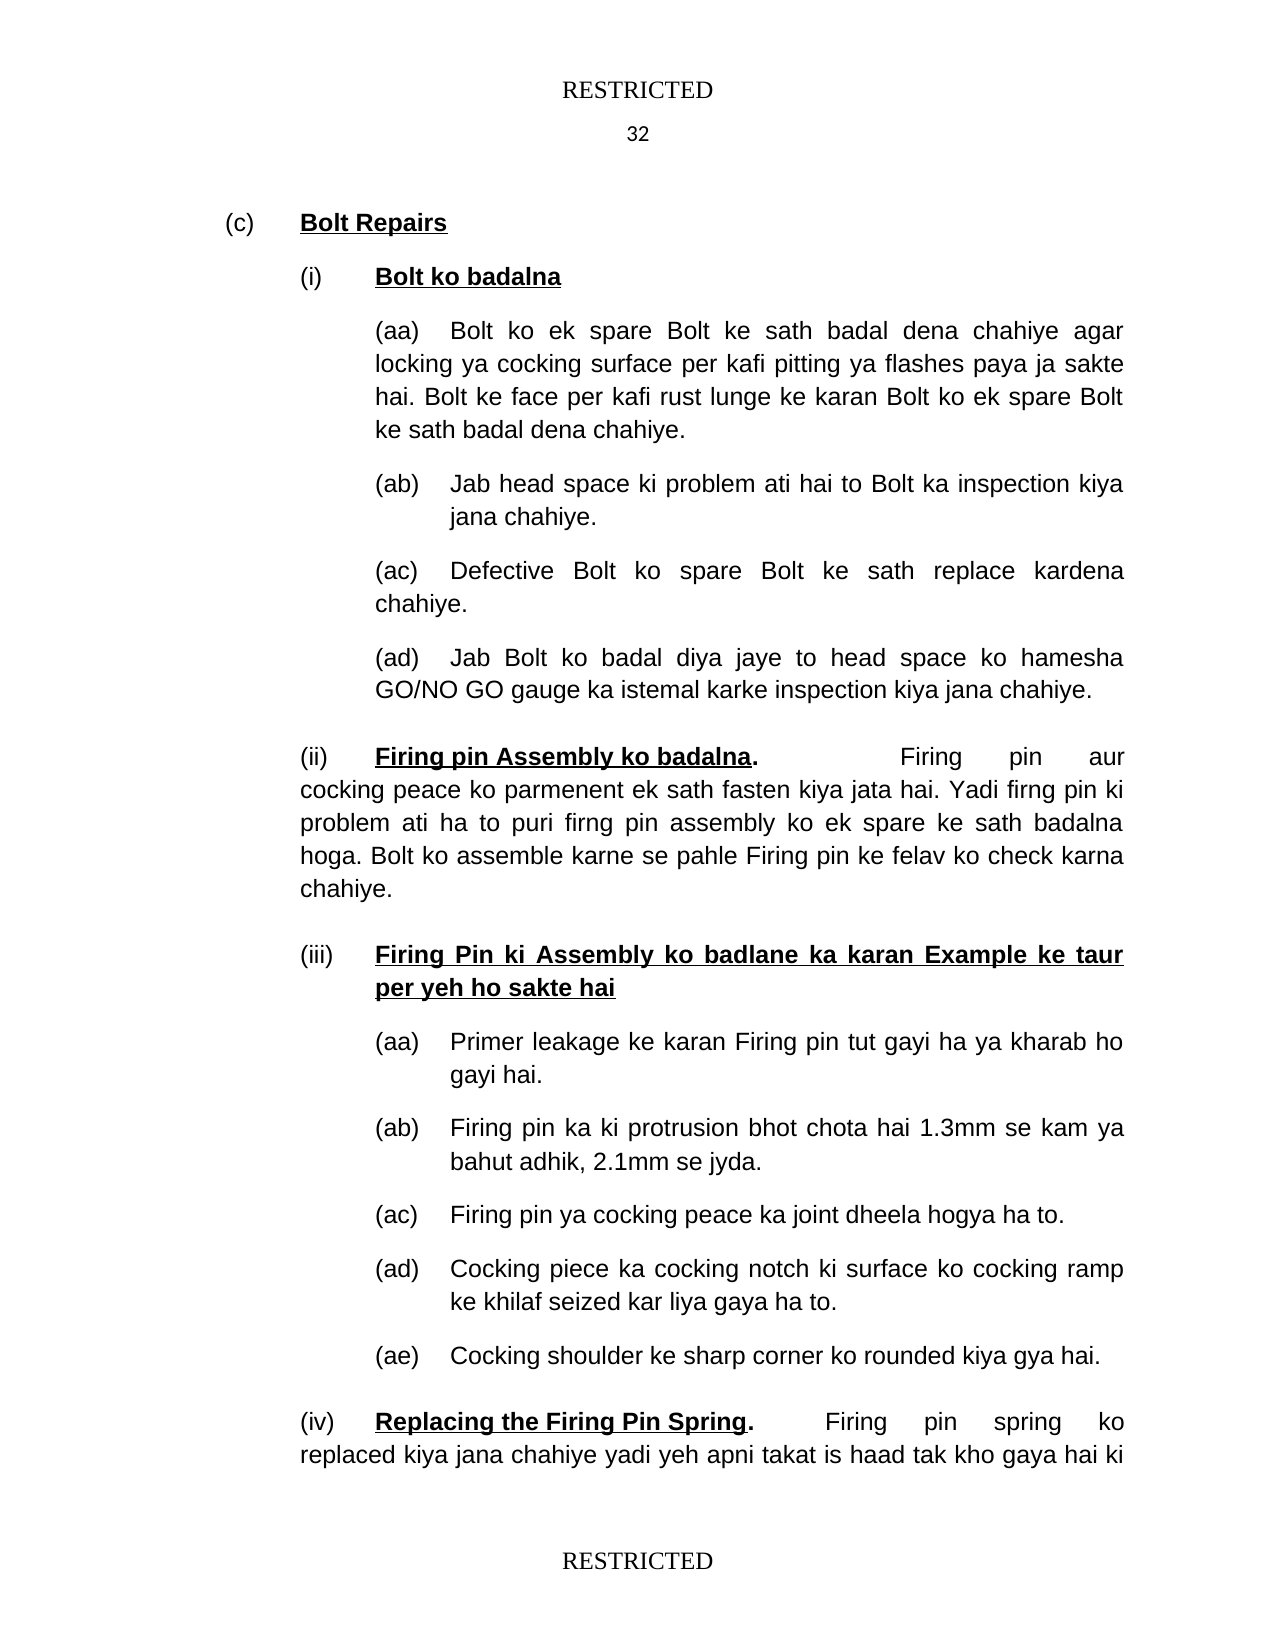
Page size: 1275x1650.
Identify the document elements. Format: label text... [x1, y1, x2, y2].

text (i) Bolt ko badalna [300, 262, 1125, 291]
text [300, 1407, 1125, 1469]
text (ae) Cocking shoulder ke sharp corner ko rounded kiya gya hai. [375, 1341, 1125, 1370]
text (ad) Cocking piece ka cocking notch ki surface ko cocking ramp ke khilaf seized kar liya gaya ha to. [375, 1254, 1125, 1316]
text (ad) Jab Bolt ko badal diya jaye to head space ko hamesha GO/NO GO gauge ka istemal karke inspection kiya jana chahiye. [375, 642, 1125, 704]
text (ab) Jab head space ki problem ati hai to Bolt ka inspection kiya jana chahiye. [375, 469, 1125, 531]
text (aa) Bolt ko ek spare Bolt ke sath badal dena chahiye agar locking ya cocking surface per kafi pitting ya flashes paya ja sakte hai. Bolt ke face per kafi rust lunge ke karan Bolt ko ek spare Bolt ke sath badal dena chahiye. [375, 316, 1125, 444]
text (ii) Firing pin Assembly ko badalna. Firing pin aur cocking peace ko parmenent ek sath fasten kiya jata hai. Yadi firng pin ki problem ati ha to puri firng pin assembly ko ek spare ke sath badalna hoga. Bolt ko assemble karne se pahle Firing pin ke felav ko check karna chahiye. [300, 742, 1125, 902]
text (c) Bolt Repairs [225, 208, 1125, 237]
text (aa) Primer leakage ke karan Firing pin tut gayi ha ya kharab ho gayi hai. [375, 1027, 1125, 1088]
text (ac) Defective Bolt ko spare Bolt ke sath replace kardena chahiye. [375, 556, 1125, 617]
text (ac) Firing pin ya cocking peace ka joint dheela hogya ha to. [375, 1200, 1125, 1229]
text (iii) Firing Pin ki Assembly ko badlane ka karan Example ke taur per yeh ho sakte hai [300, 940, 1125, 1001]
text (ab) Firing pin ka ki protrusion bhot chota hai 1.3mm se kam ya bahut adhik, 2.1mm se jyda. [375, 1113, 1125, 1175]
